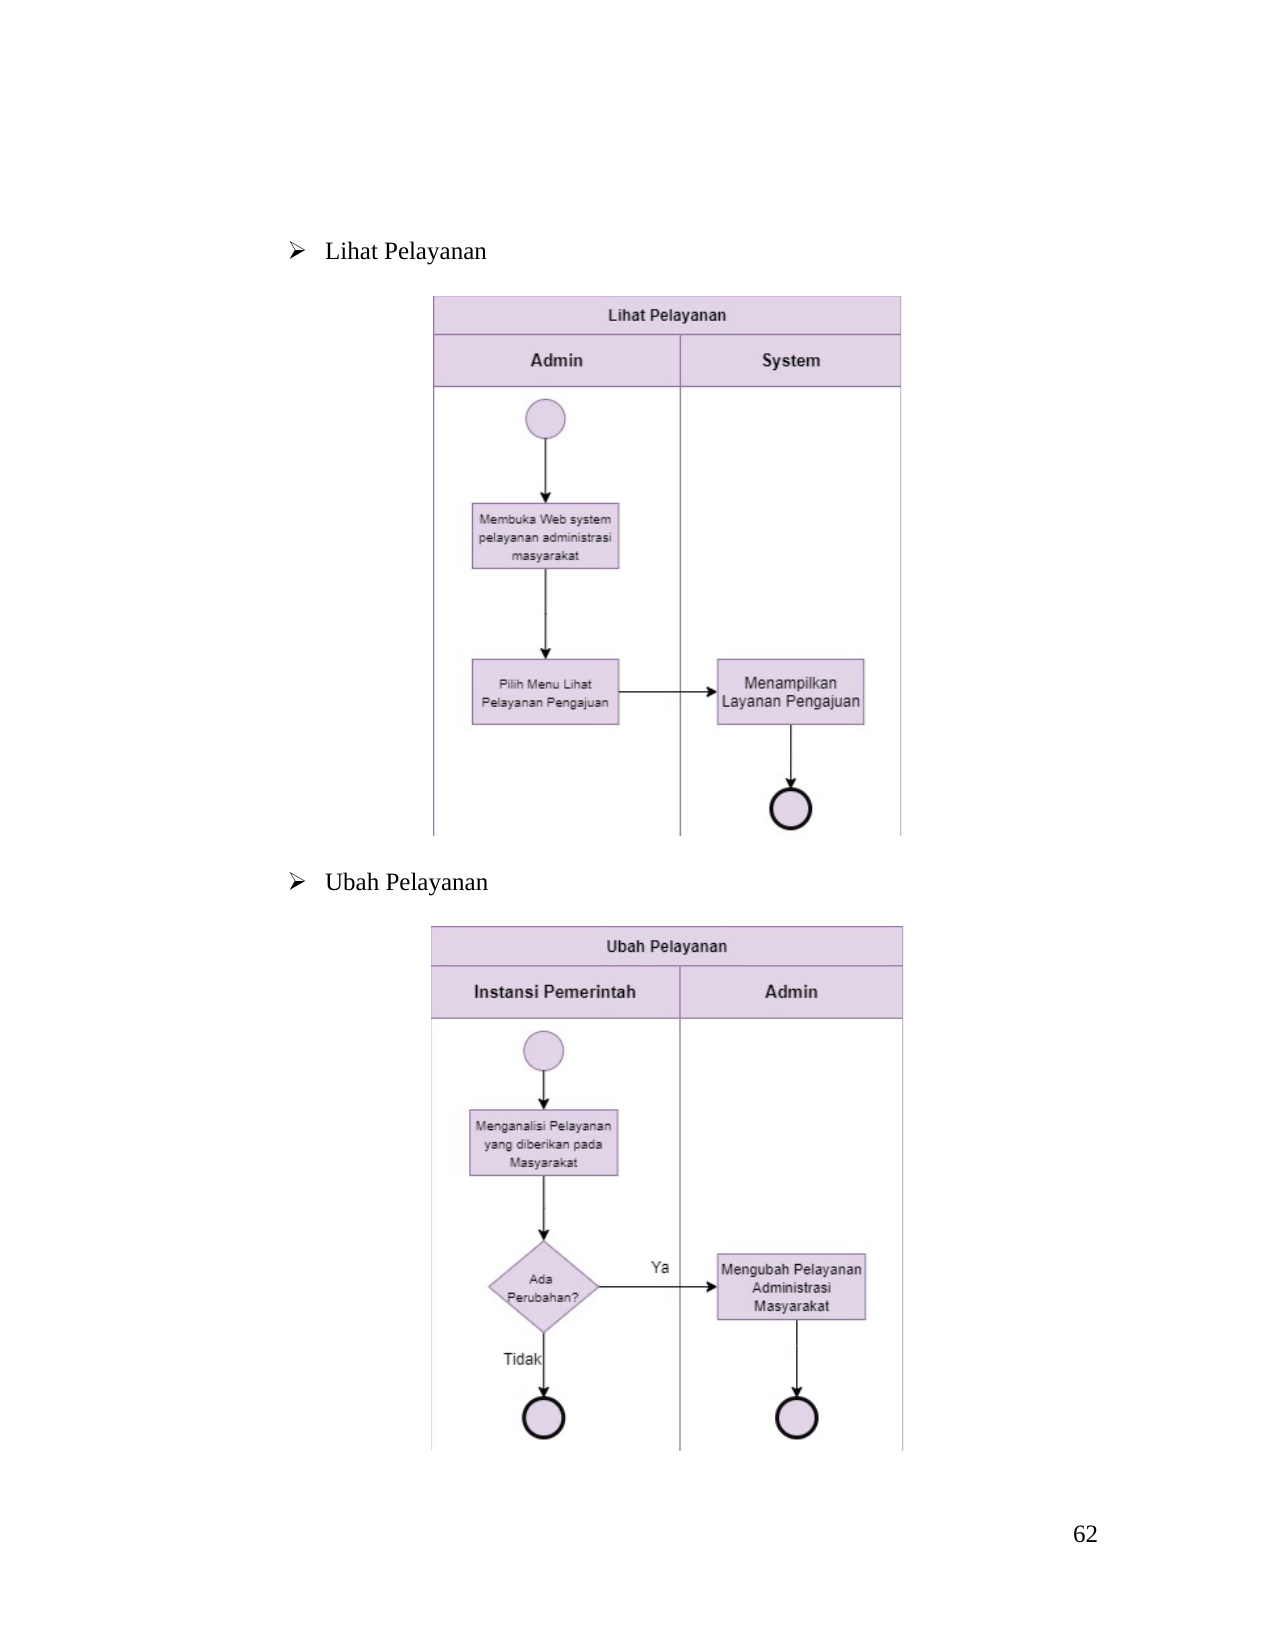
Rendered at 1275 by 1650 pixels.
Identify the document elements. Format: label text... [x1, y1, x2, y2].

picture [433, 296, 902, 836]
picture [431, 926, 904, 1451]
list Lihat Pelayanan [287, 236, 1098, 265]
list Ubah Pelayanan [287, 867, 1098, 896]
